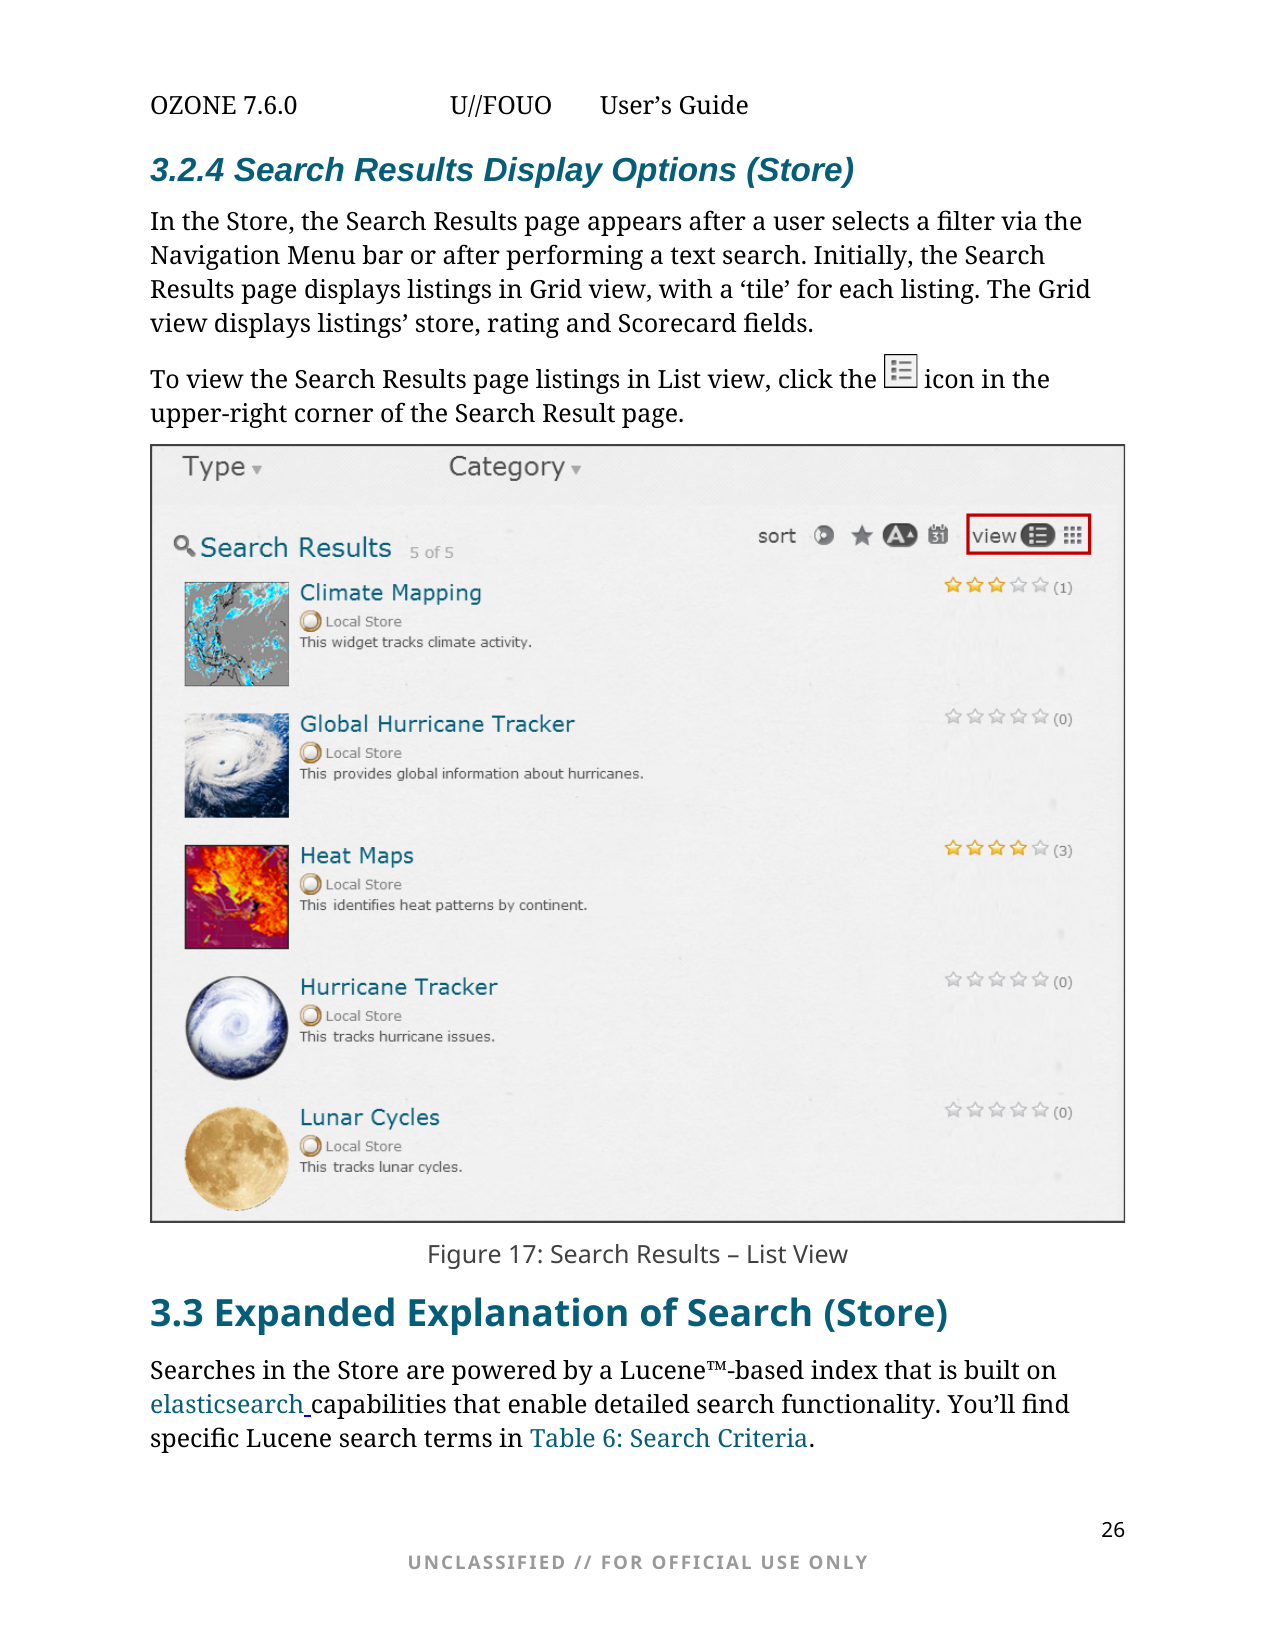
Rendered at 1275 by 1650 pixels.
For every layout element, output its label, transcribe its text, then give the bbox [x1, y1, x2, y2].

picture [150, 444, 1125, 1223]
text In the Store, the Search Results page appears after a user selects a filter via the Navigation Menu bar or after performing a text search. Initially, the Search Results page displays listings in Grid view, with a ‘tile’ for each listing. The Grid view displays listings’ store, rating and Scorecard fields. [150, 203, 1125, 340]
text Searches in the Store are powered by a Lucene™-based index that is built on elasticsearch capabilities that enable detailed search functionality. You’ll find specific Lucene search terms in Table 6: Search Criteria. [150, 1352, 1125, 1454]
text To view the Search Results page listings in List view, click the icon in the upper-right corner of the Search Result page. [150, 355, 1125, 429]
subtitle Expanded Explanation of Search (Store) [150, 1286, 1125, 1337]
picture [884, 354, 918, 388]
subtitle Search Results Display Options (Store) [150, 150, 1125, 188]
